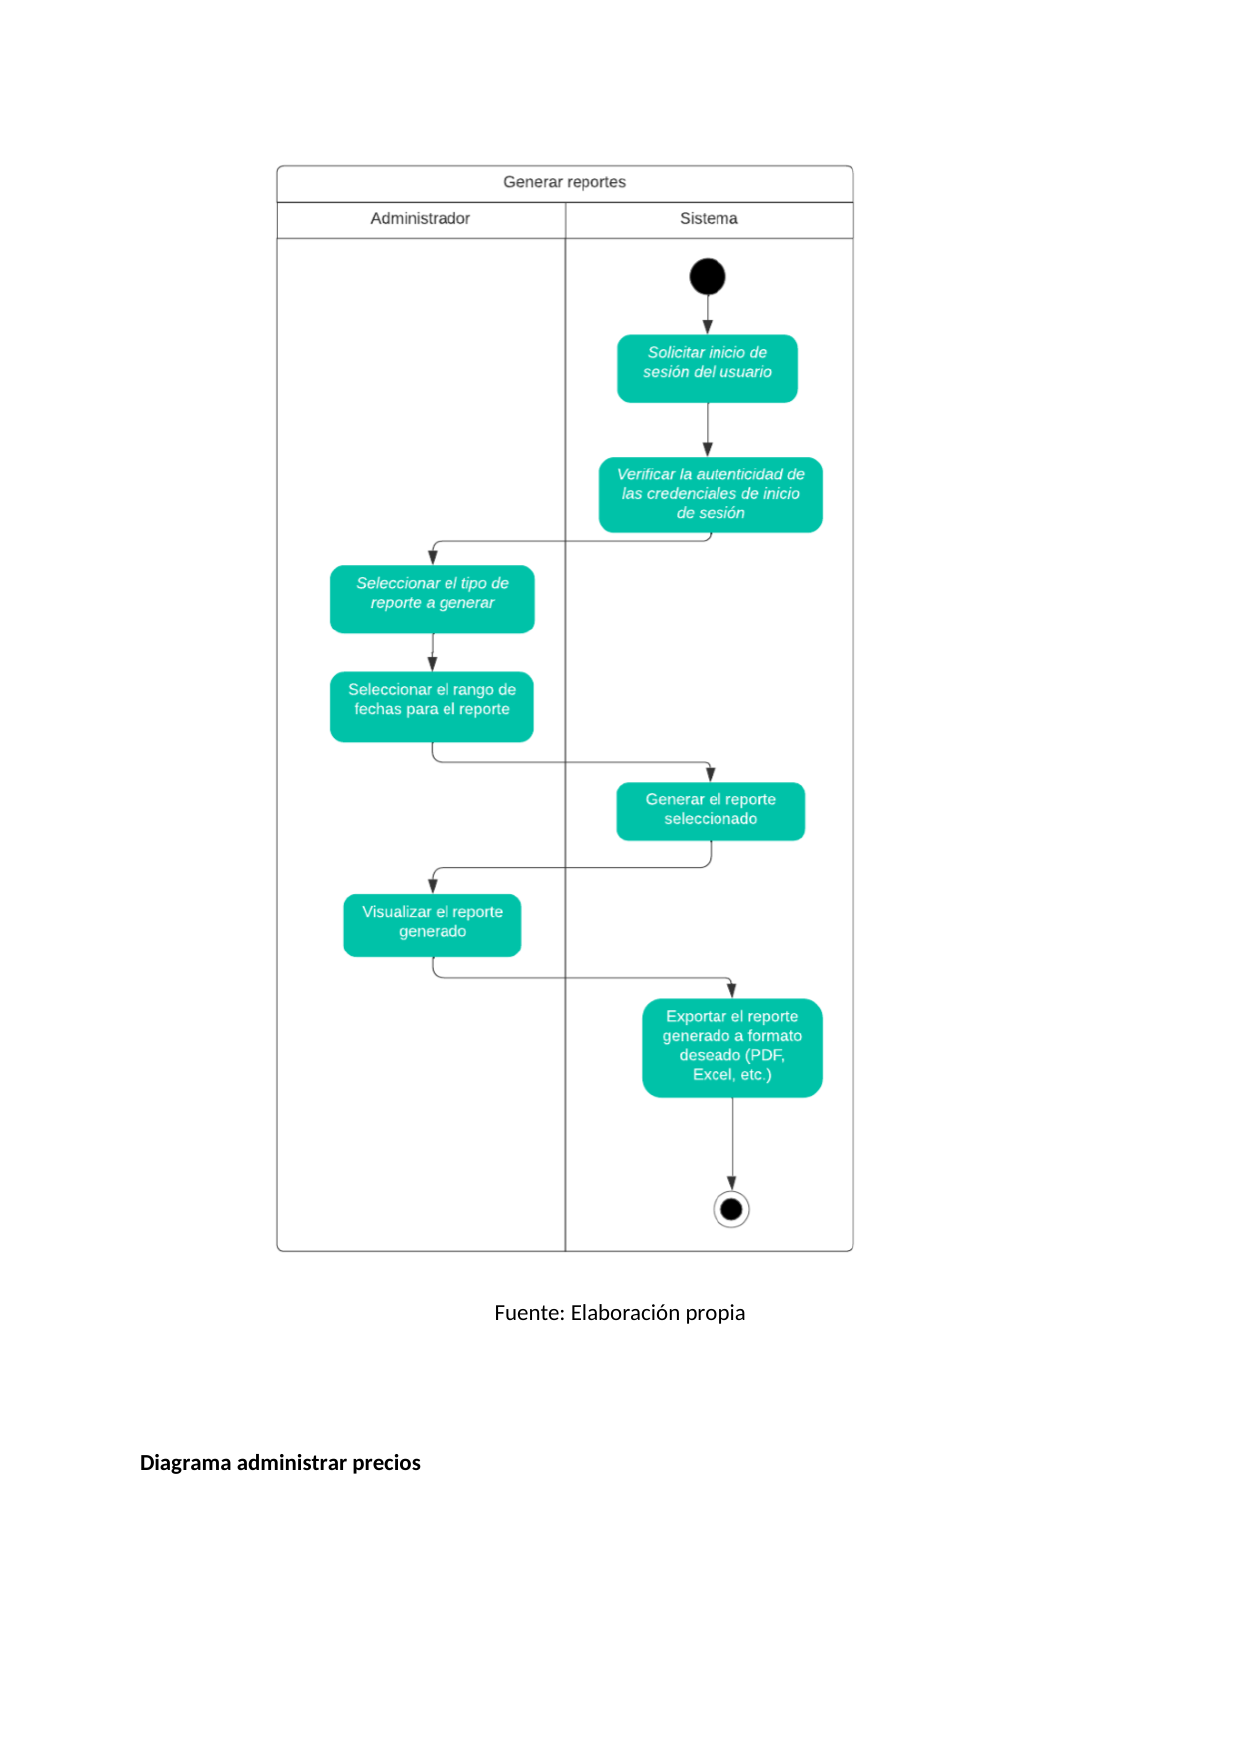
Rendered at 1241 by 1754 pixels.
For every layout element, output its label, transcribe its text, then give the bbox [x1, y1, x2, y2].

text Diagrama administrar precios [140, 1448, 1063, 1476]
picture [177, 147, 988, 1273]
text Fuente: Elaboración propia [177, 1298, 1063, 1326]
